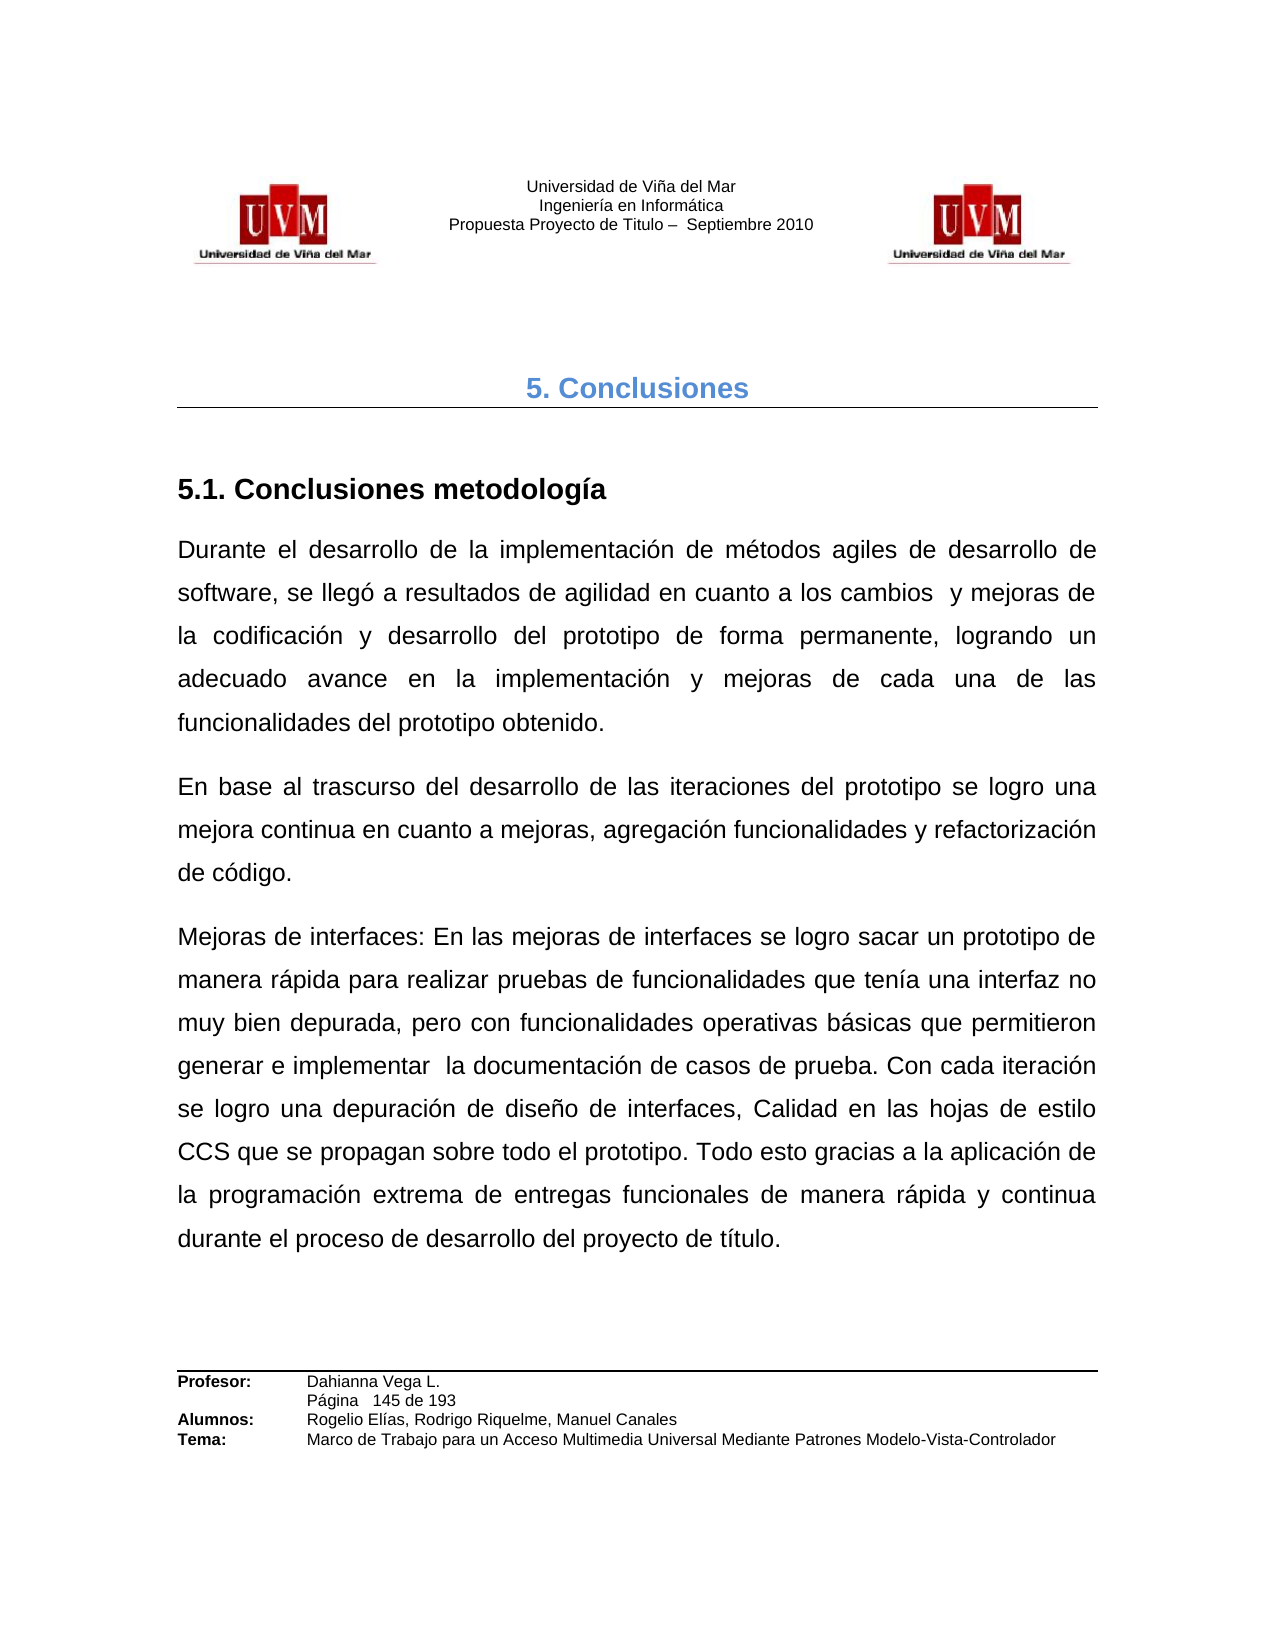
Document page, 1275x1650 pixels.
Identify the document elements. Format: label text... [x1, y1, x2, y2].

title 5. Conclusiones [177, 371, 1098, 407]
text Mejoras de interfaces: En las mejoras de interfaces se logro sacar un prototipo de manera rápida para realizar pruebas de funcionalidades que tenía una interfaz no muy bien depurada, pero con funcionalidades operativas básicas que permitieron generar e implementar la documentación de casos de prueba. Con cada iteración se logro una depuración de diseño de interfaces, Calidad en las hojas de estilo CCS que se propagan sobre todo el prototipo. Todo esto gracias a la aplicación de la programación extrema de entregas funcionales de manera rápida y continua durante el proceso de desarrollo del proyecto de título. [177, 922, 1098, 1252]
picture [871, 176, 1084, 267]
subtitle 5.1. Conclusiones metodología [177, 472, 1098, 506]
text En base al trascurso del desarrollo de las iteraciones del prototipo se logro una mejora continua en cuanto a mejoras, agregación funcionalidades y refactorización de código. [177, 772, 1098, 887]
text Durante el desarrollo de la implementación de métodos agiles de desarrollo de software, se llegó a resultados de agilidad en cuanto a los cambios y mejoras de la codificación y desarrollo del prototipo de forma permanente, logrando un adecuado avance en la implementación y mejoras de cada una de las funcionalidades del prototipo obtenido. [177, 535, 1098, 736]
picture [177, 176, 390, 267]
